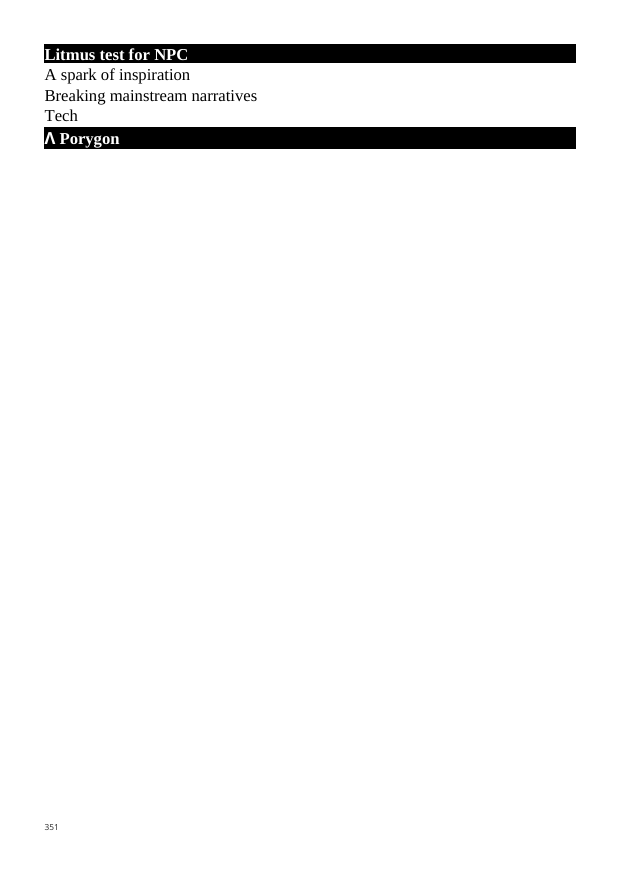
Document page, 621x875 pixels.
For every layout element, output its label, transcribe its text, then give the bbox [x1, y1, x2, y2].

text Tech [44, 106, 576, 125]
subtitle Λ Porygon [44, 127, 576, 149]
text Breaking mainstream narratives [44, 86, 576, 105]
text A spark of inspiration [44, 65, 576, 84]
subtitle Litmus test for NPC [44, 44, 576, 63]
